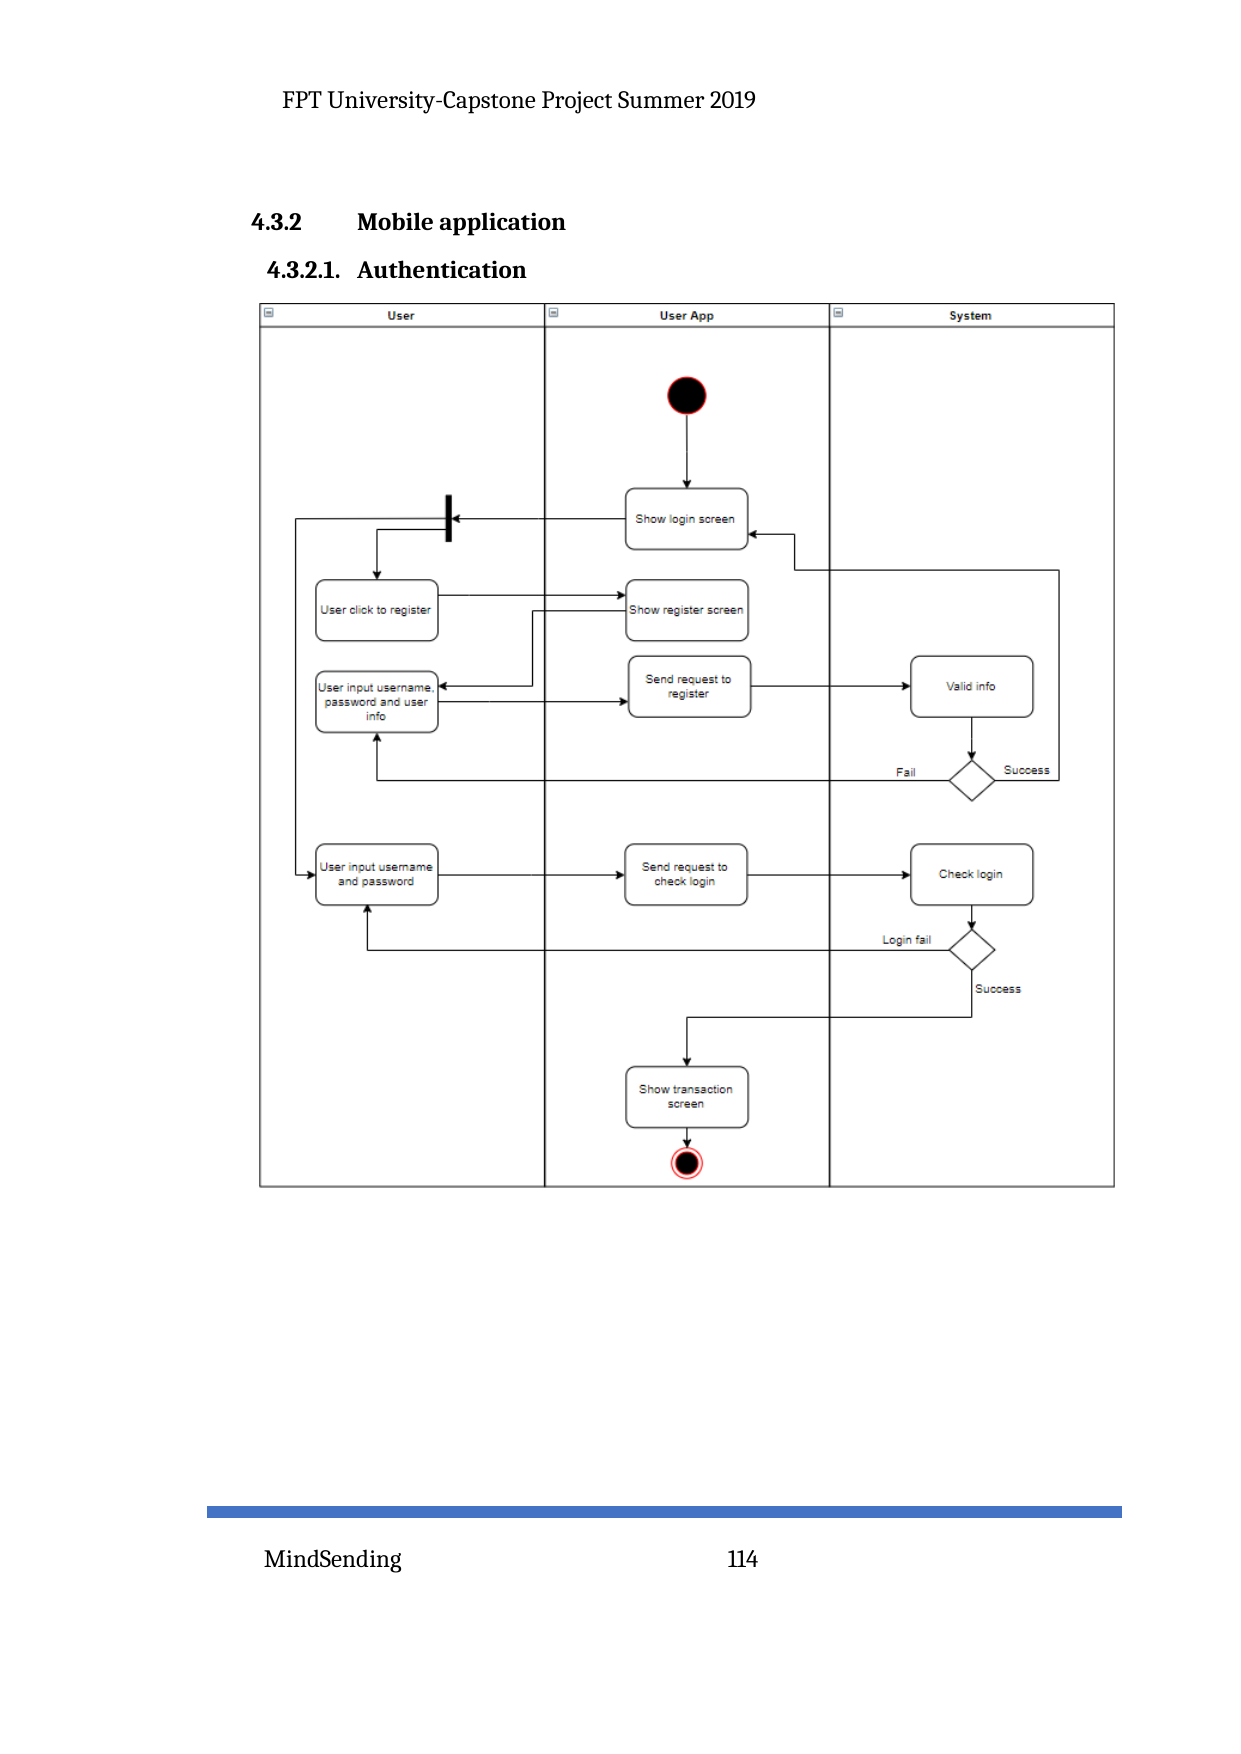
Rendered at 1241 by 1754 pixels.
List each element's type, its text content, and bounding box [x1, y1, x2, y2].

subtitle Authentication [207, 256, 1122, 284]
subtitle Mobile application [206, 208, 1122, 237]
picture [258, 303, 1115, 1189]
